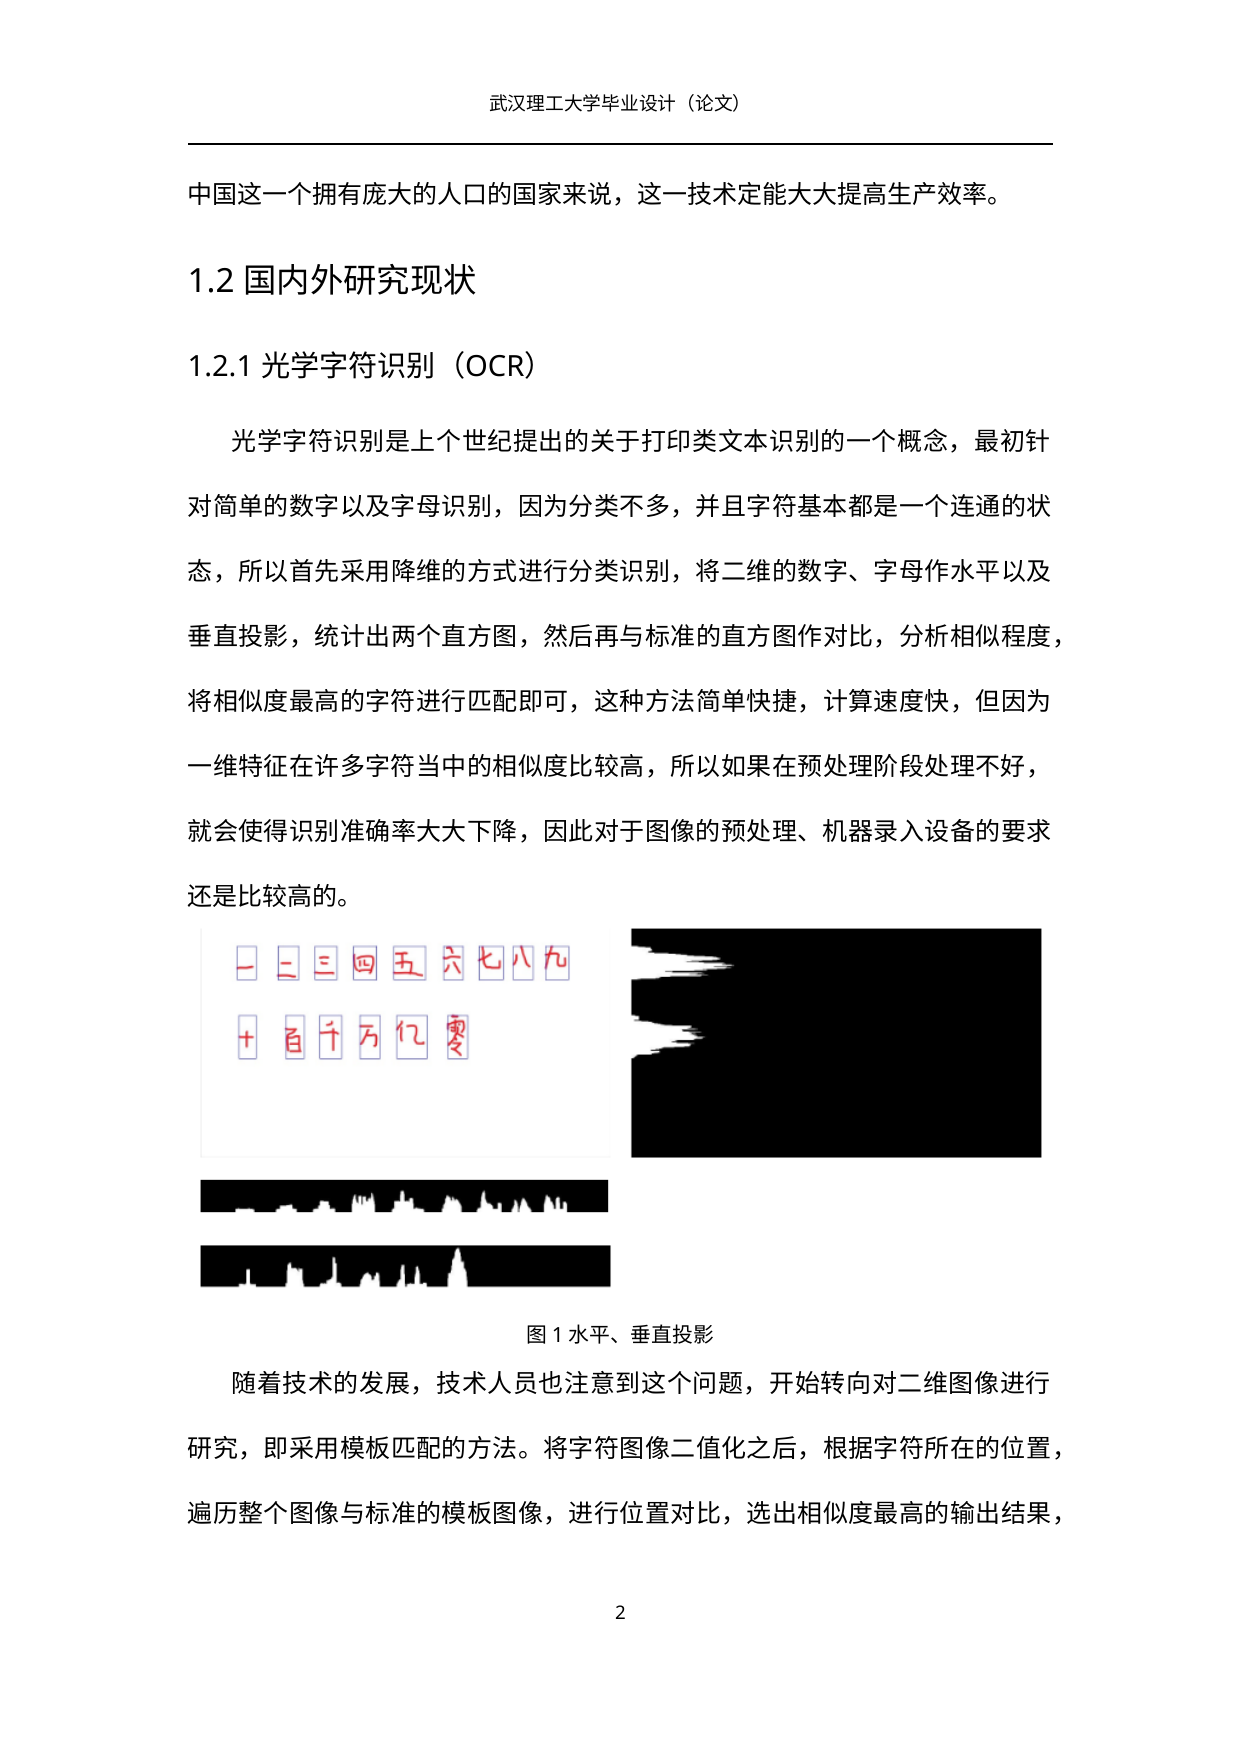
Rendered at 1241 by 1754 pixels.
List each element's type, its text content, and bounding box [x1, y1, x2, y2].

text 图 1 水平、垂直投影 [187, 1317, 1053, 1349]
subtitle 1.2.1 光学字符识别（OCR） [187, 331, 1053, 396]
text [187, 160, 1053, 225]
text 光学字符识别是上个世纪提出的关于打印类文本识别的一个概念，最初针对简单的数字以及字母识别，因为分类不多，并且字符基本都是一个连通的状态，所以首先采用降维的方式进行分类识别，将二维的数字、字母作水平以及垂直投影，统计出两个直方图，然后再与标准的直方图作对比，分析相似程度，将相似度最高的字符进行匹配即可，这种方法简单快捷，计算速度快，但因为一维特征在许多字符当中的相似度比较高，所以如果在预处理阶段处理不好，就会使得识别准确率大大下降，因此对于图像的预处理、机器录入设备的要求还是比较高的。 [187, 407, 1053, 927]
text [187, 1349, 1053, 1544]
subtitle 1.2 国内外研究现状 [187, 246, 1053, 311]
